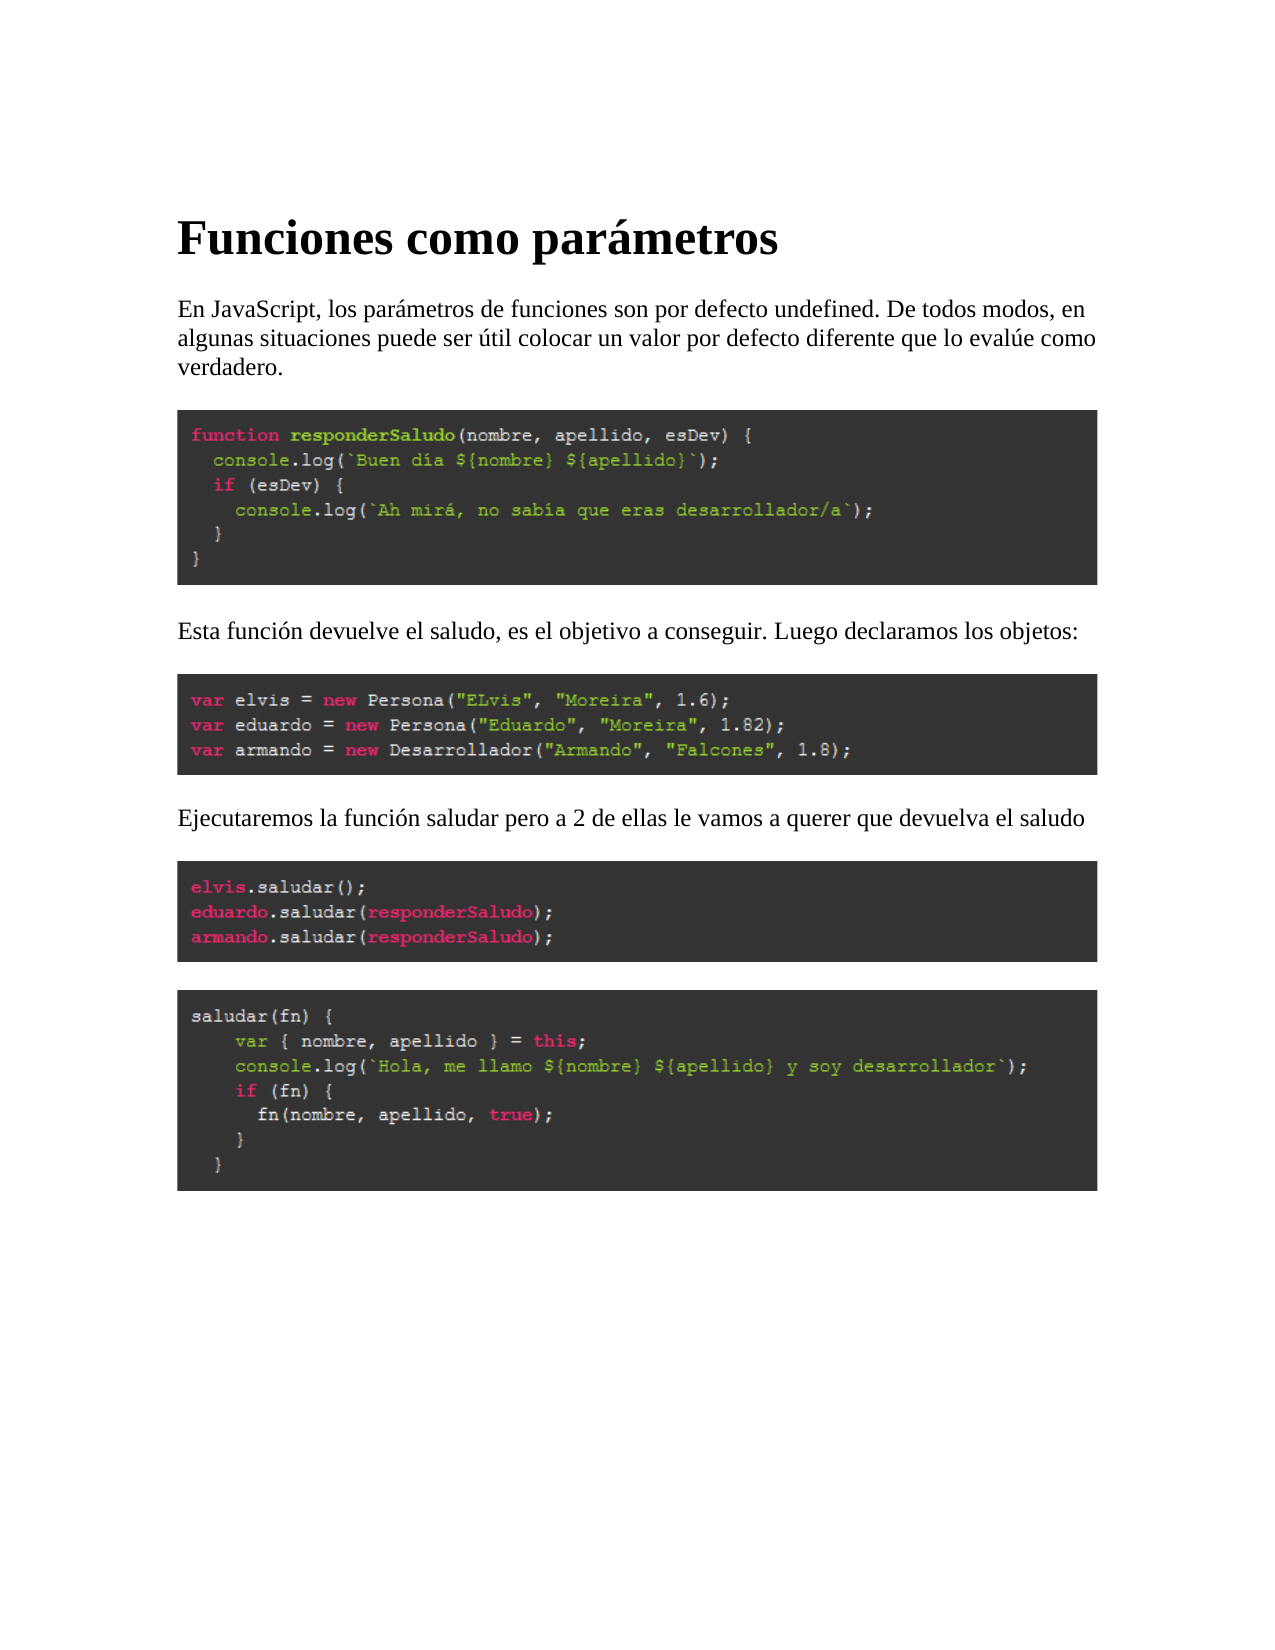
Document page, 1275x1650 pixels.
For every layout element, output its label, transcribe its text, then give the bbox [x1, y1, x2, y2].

picture [177, 990, 1098, 1191]
subtitle Funciones como parámetros [177, 208, 1098, 265]
picture [177, 674, 1098, 775]
text En JavaScript, los parámetros de funciones son por defecto undefined. De todos modos, en algunas situaciones puede ser útil colocar un valor por defecto diferente que lo evalúe como verdadero. [177, 294, 1098, 381]
picture [177, 410, 1098, 585]
picture [177, 861, 1098, 962]
text Ejecutaremos la función saludar pero a 2 de ellas le vamos a querer que devuelva el saludo [177, 803, 1098, 832]
text Esta función devuelve el saludo, es el objetivo a conseguir. Luego declaramos los objetos: [177, 616, 1098, 645]
